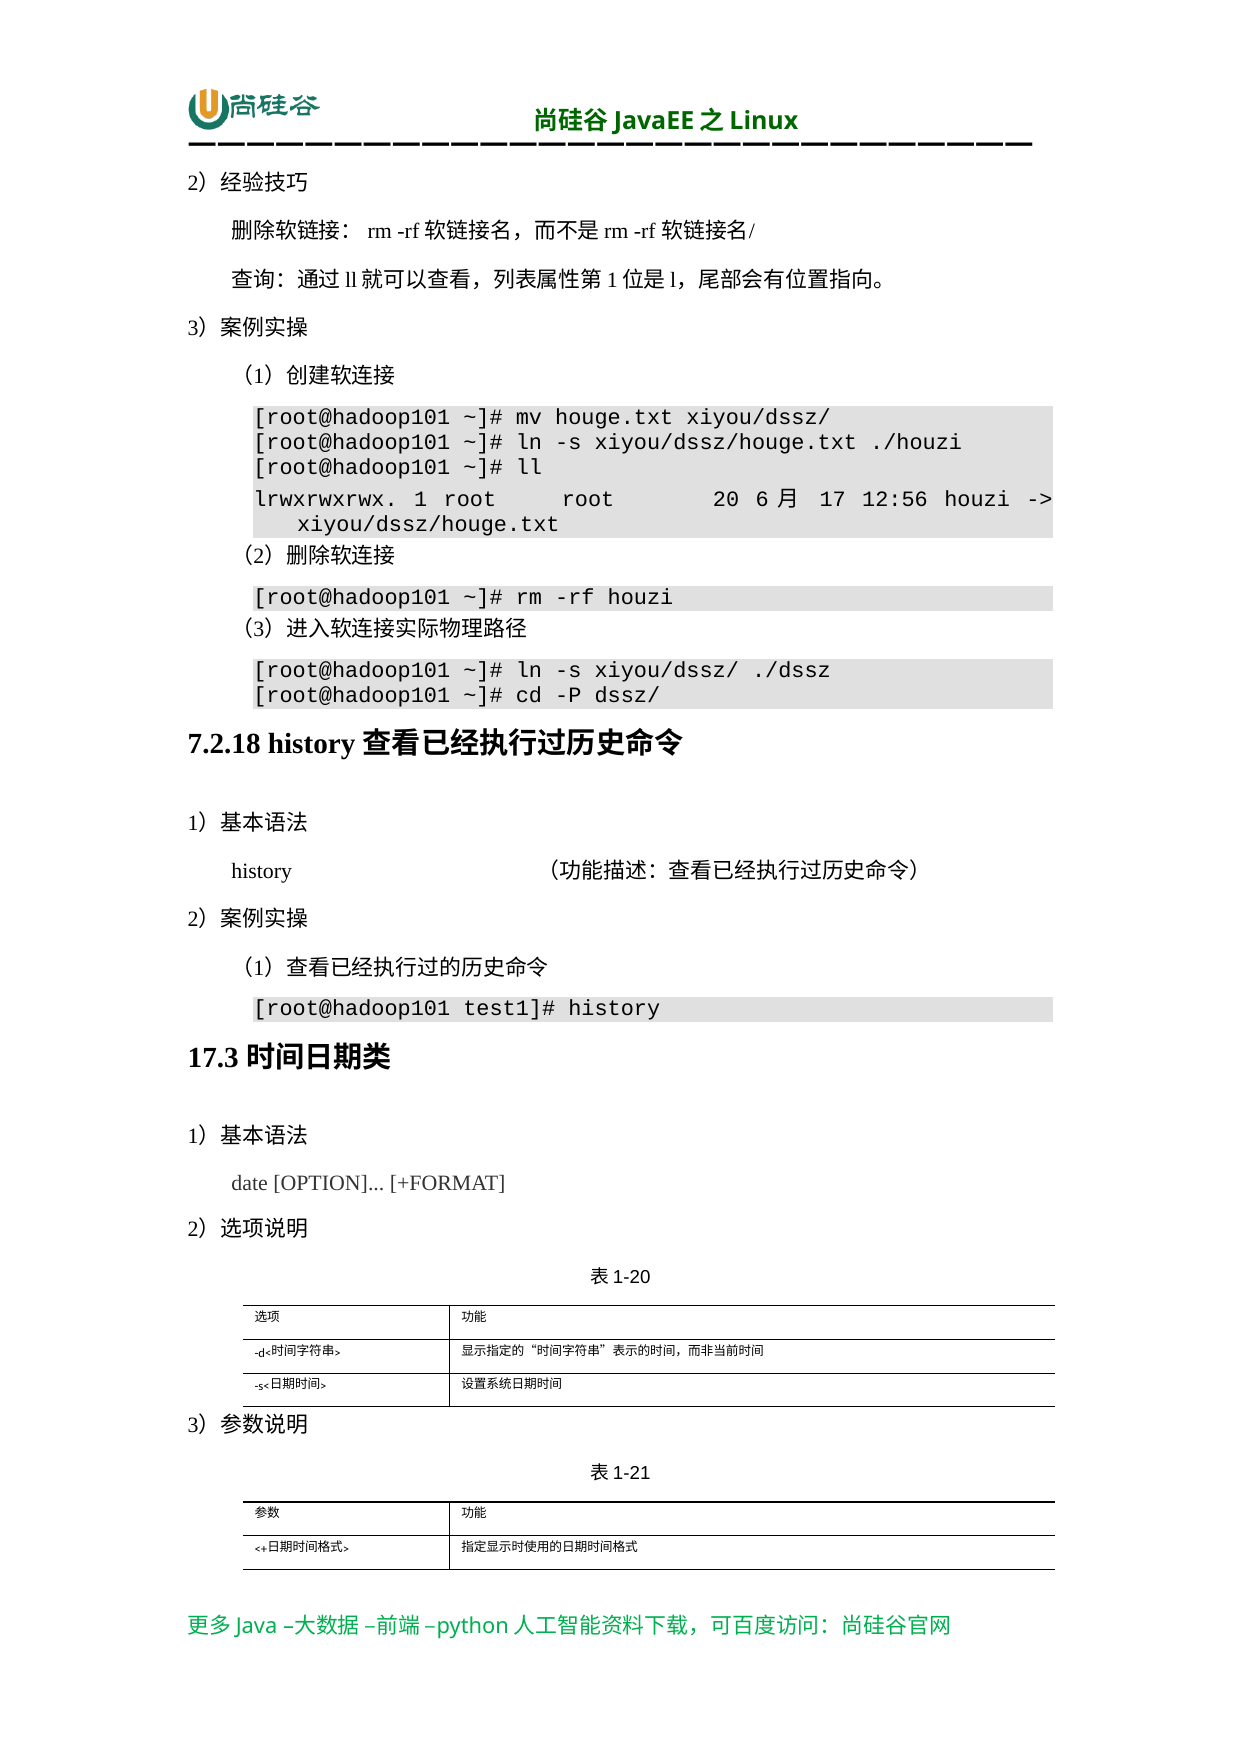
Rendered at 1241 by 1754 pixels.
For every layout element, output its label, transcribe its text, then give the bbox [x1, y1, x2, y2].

text [root@hadoop101 ~]# ln -s xiyou/dssz/ ./dssz [253, 659, 1053, 684]
text 表1-21 [187, 1455, 1053, 1488]
text 3）案例实操 [187, 310, 1053, 342]
text 2）经验技巧 [187, 165, 1053, 197]
table_cell 设置系统日期时间 [450, 1374, 1055, 1406]
table_cell -s<日期时间> [243, 1374, 449, 1406]
text （1）创建软连接 [187, 358, 1053, 391]
text lrwxrwxrwx. 1 root root 20 6月 17 12:56 houzi -> xiyou/dssz/houge.txt [253, 481, 1053, 538]
text history （功能描述：查看已经执行过历史命令） [187, 852, 1053, 885]
text [root@hadoop101 ~]# ll [253, 456, 1053, 481]
table_header 功能 [450, 1503, 1055, 1535]
table_cell 指定显示时使用的日期时间格式 [450, 1536, 1055, 1568]
text [root@hadoop101 ~]# ln -s xiyou/dssz/houge.txt ./houzi [253, 431, 1053, 456]
text （1）查看已经执行过的历史命令 [187, 949, 1053, 982]
table_header 参数 [243, 1503, 449, 1535]
text [root@hadoop101 ~]# mv houge.txt xiyou/dssz/ [253, 406, 1053, 431]
text 删除软链接： rm -rf 软链接名，而不是rm -rf 软链接名/ [187, 213, 1053, 246]
table_cell <+日期时间格式> [243, 1536, 449, 1568]
text 2）选项说明 [187, 1211, 1053, 1243]
subtitle 7.2.18 history 查看已经执行过历史命令 [187, 709, 1053, 774]
text 1）基本语法 [187, 1118, 1053, 1150]
text 表1-20 [187, 1259, 1053, 1292]
text （3）进入软连接实际物理路径 [187, 611, 1053, 643]
text （2）删除软连接 [187, 538, 1053, 570]
text 1）基本语法 [187, 804, 1053, 837]
table_cell 显示指定的“时间字符串”表示的时间，而非当前时间 [450, 1340, 1055, 1372]
table_cell -d<时间字符串> [243, 1340, 449, 1372]
picture [187, 88, 320, 130]
text 2）案例实操 [187, 901, 1053, 933]
table_header 选项 [243, 1306, 449, 1339]
text 3）参数说明 [187, 1407, 1053, 1439]
text date [OPTION]... [+FORMAT] [187, 1166, 1053, 1198]
table_header 功能 [450, 1306, 1055, 1339]
subtitle 17.3 时间日期类 [187, 1022, 1053, 1087]
text [root@hadoop101 ~]# cd -P dssz/ [253, 684, 1053, 709]
text [root@hadoop101 test1]# history [253, 997, 1053, 1022]
text 查询：通过ll就可以查看，列表属性第1位是l，尾部会有位置指向。 [187, 261, 1053, 294]
text [root@hadoop101 ~]# rm -rf houzi [253, 586, 1053, 611]
